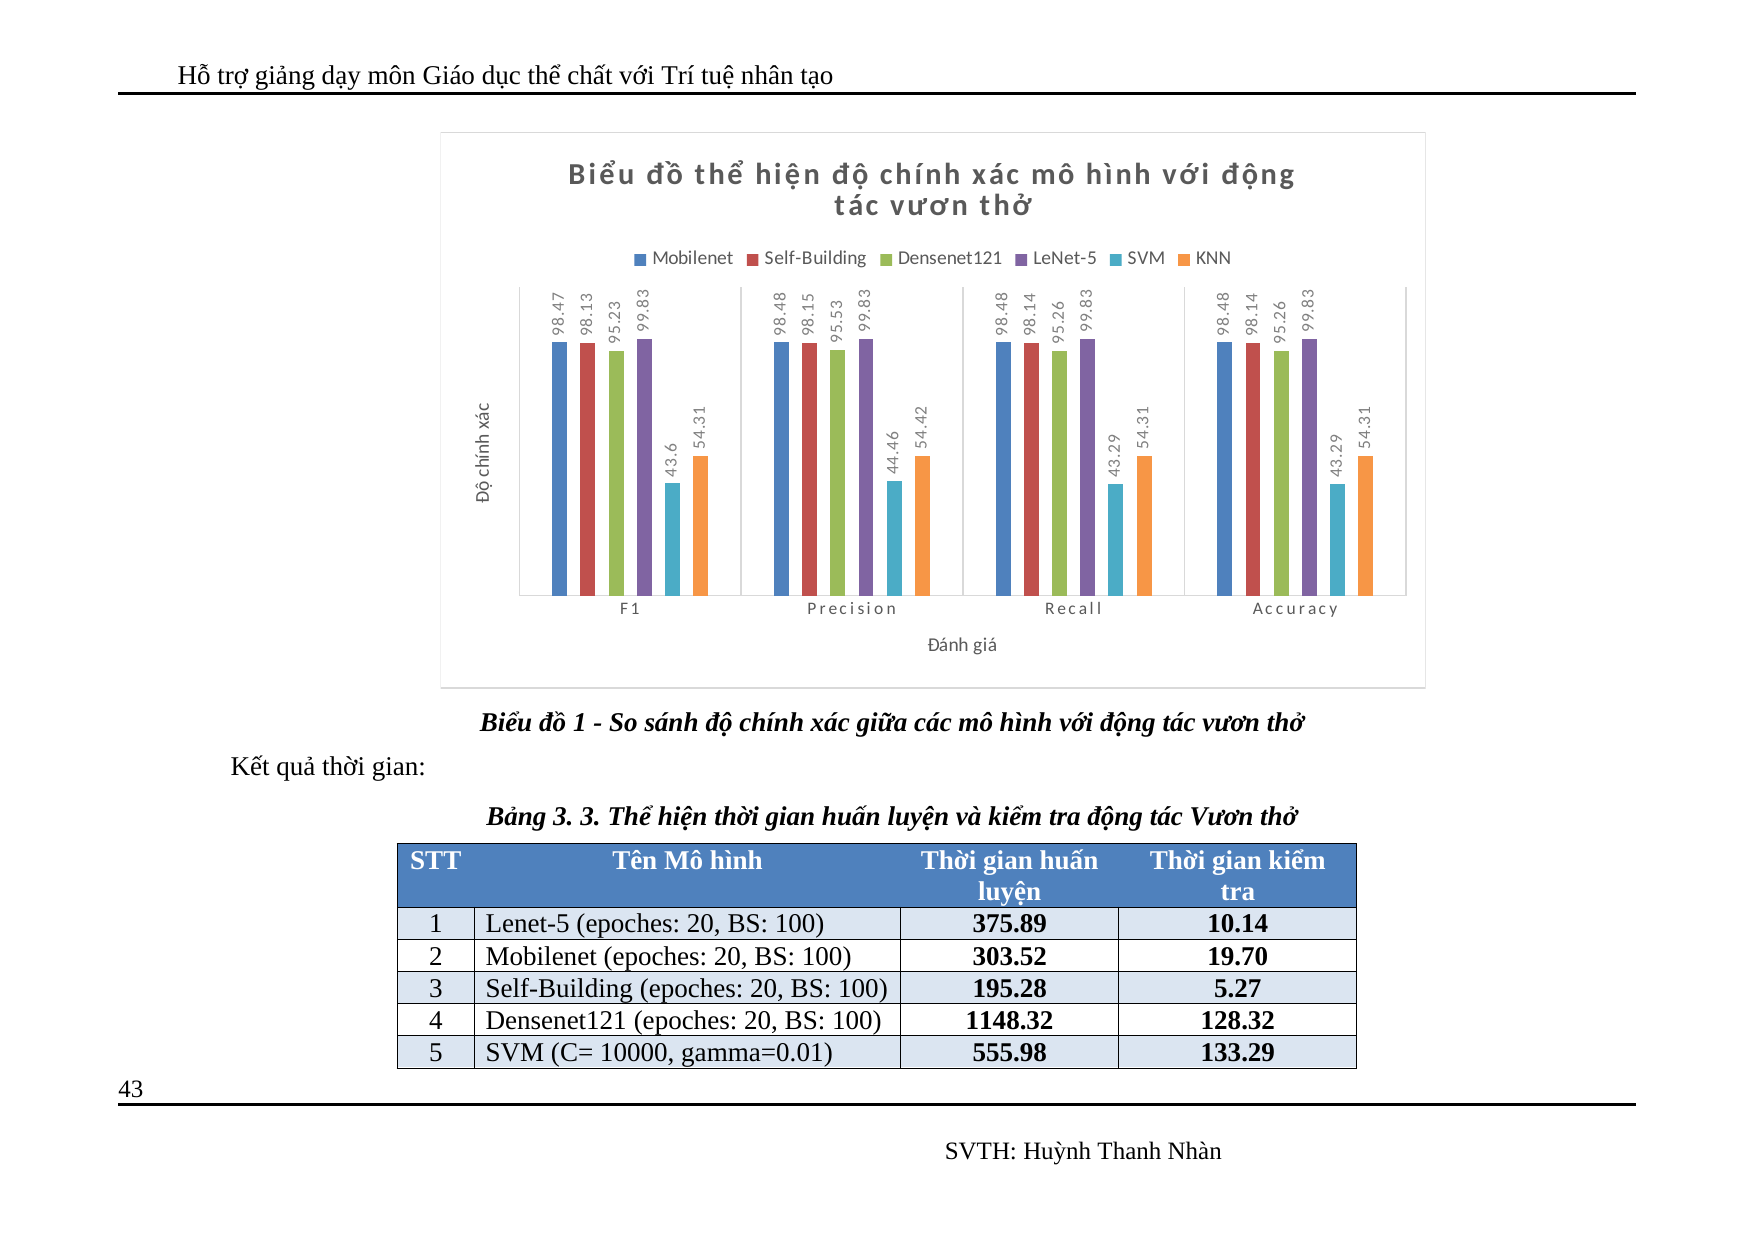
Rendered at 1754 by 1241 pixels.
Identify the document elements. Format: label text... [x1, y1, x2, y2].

table_cell 133.29 [1119, 1036, 1356, 1067]
table_header Thời gian kiểm tra [1118, 844, 1356, 907]
table_cell Self-Building (epoches: 20, BS: 100) [475, 972, 900, 1003]
table_header Tên Mô hình [474, 844, 901, 907]
table_cell Lenet-5 (epoches: 20, BS: 100) [475, 908, 900, 939]
table_cell Densenet121 (epoches: 20, BS: 100) [475, 1004, 900, 1035]
table_cell 303.52 [901, 940, 1118, 971]
table_cell Mobilenet (epoches: 20, BS: 100) [475, 940, 900, 971]
text Bảng 3. 3. Thể hiện thời gian huấn luyện và kiểm tra động tác Vươn thở [118, 799, 1636, 831]
table_cell 5 [398, 1036, 474, 1067]
table_header Thời gian huấn luyện [901, 844, 1118, 907]
table_cell SVM (C= 10000, gamma=0.01) [475, 1036, 900, 1067]
table_cell 1 [398, 908, 474, 939]
text Biểu đồ 1 - So sánh độ chính xác giữa các mô hình với động tác vươn thở [118, 706, 1636, 737]
table_cell 5.27 [1119, 972, 1356, 1003]
table_cell 4 [398, 1004, 474, 1035]
table_cell 19.70 [1119, 940, 1356, 971]
table_cell 3 [398, 972, 474, 1003]
table_cell 195.28 [901, 972, 1118, 1003]
table_cell 10.14 [1119, 908, 1356, 939]
table_cell 2 [398, 940, 474, 971]
table_cell 128.32 [1119, 1004, 1356, 1035]
table_cell 375.89 [901, 908, 1118, 939]
table_cell 1148.32 [901, 1004, 1118, 1035]
table_header STT [398, 844, 474, 907]
list Kết quả thời gian: [230, 750, 1636, 781]
table_cell 555.98 [901, 1036, 1118, 1067]
